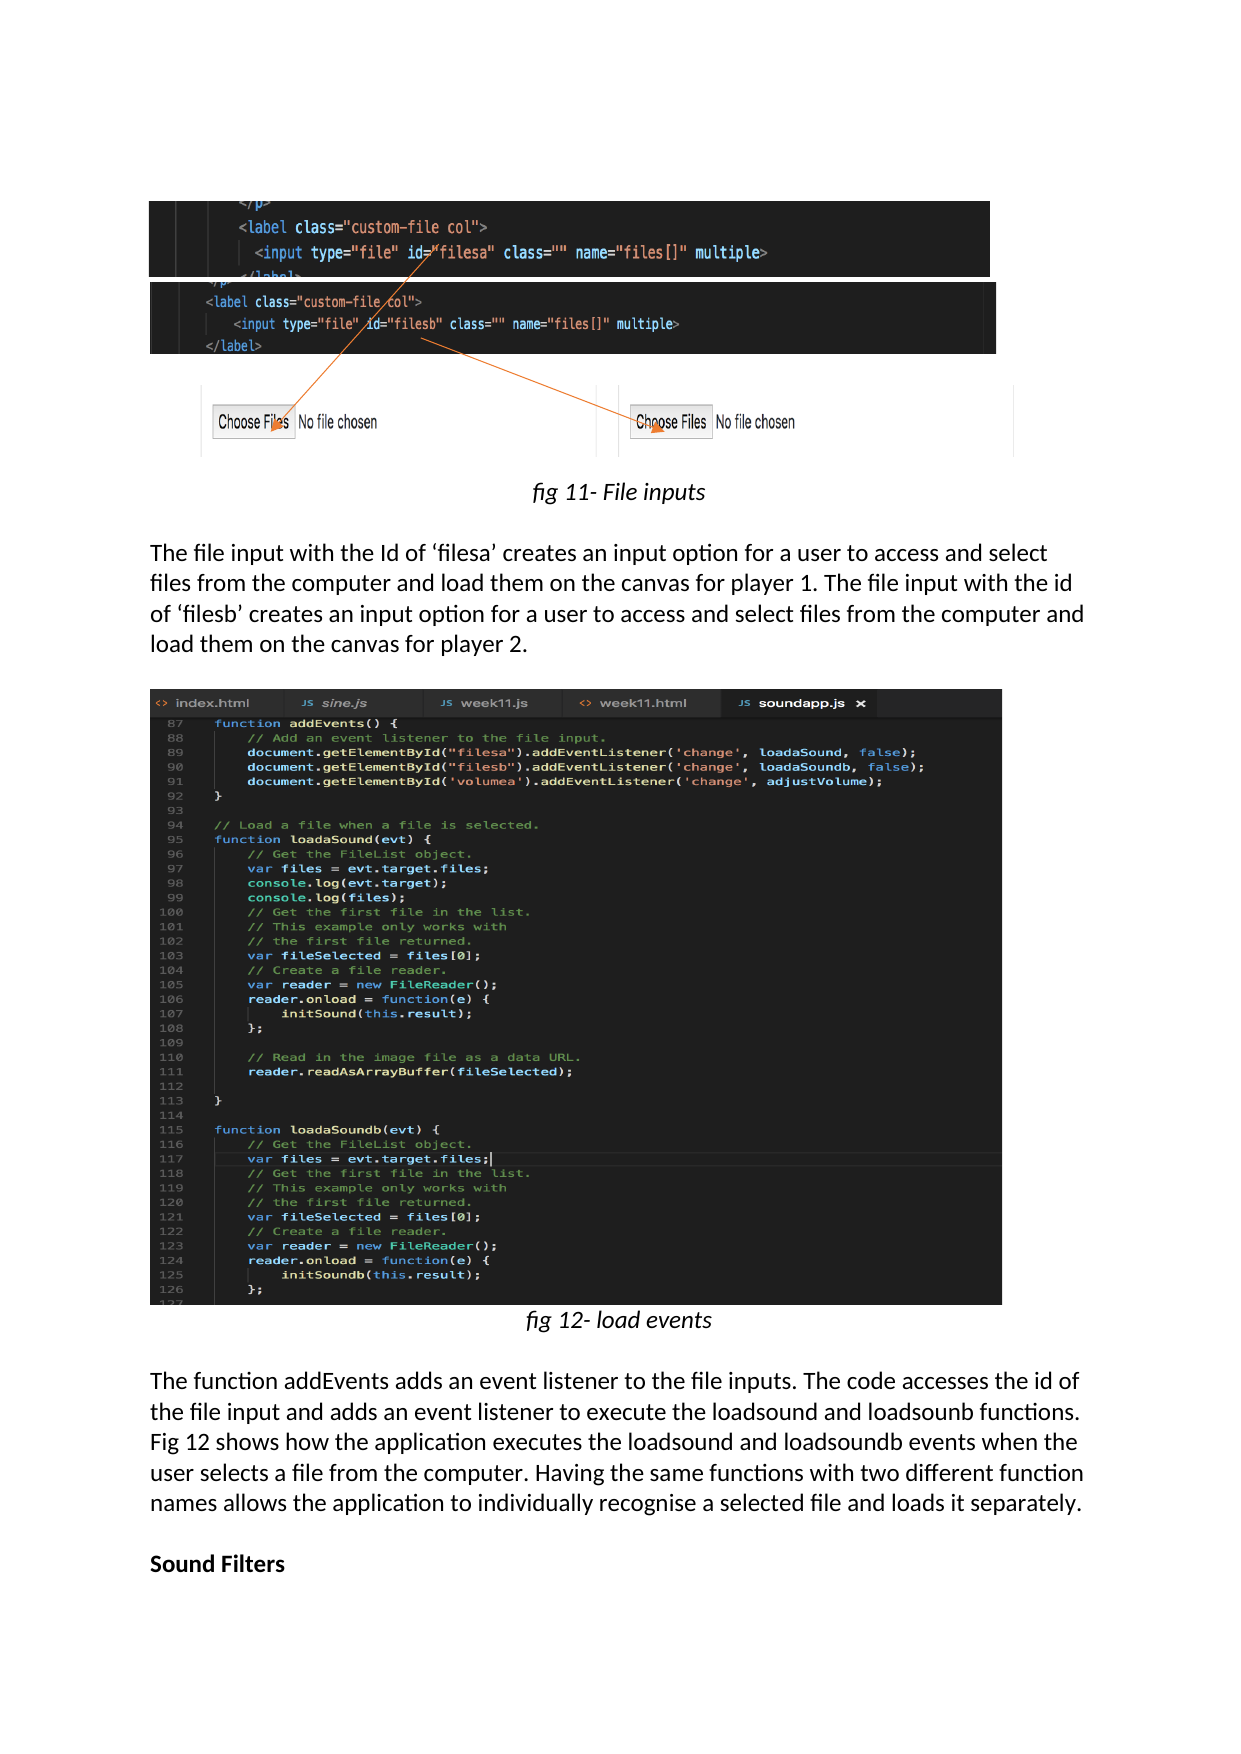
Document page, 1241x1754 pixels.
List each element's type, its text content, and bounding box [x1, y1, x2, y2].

picture [148, 201, 997, 354]
picture [138, 385, 1071, 459]
text The function addEvents adds an event listener to the file inputs. The code accesses the id of the file input and adds an event listener to execute the loadsound and loadsounb functions. Fig 12 shows how the application executes the loadsound and loadsoundb events when the user selects a file from the computer. Having the same functions with two different function names allows the application to individually recognise a selected file and loads it separately. [150, 1366, 1090, 1518]
text fig 12- load events [150, 1304, 1090, 1335]
picture [150, 689, 1003, 1305]
text The file input with the Id of ‘filesa’ creates an input option for a user to access and select files from the computer and load them on the canvas for player 1. The file input with the id of ‘filesb’ creates an input option for a user to access and select files from the computer and load them on the canvas for player 2. [150, 537, 1090, 659]
text Sound Filters [150, 1549, 1090, 1579]
